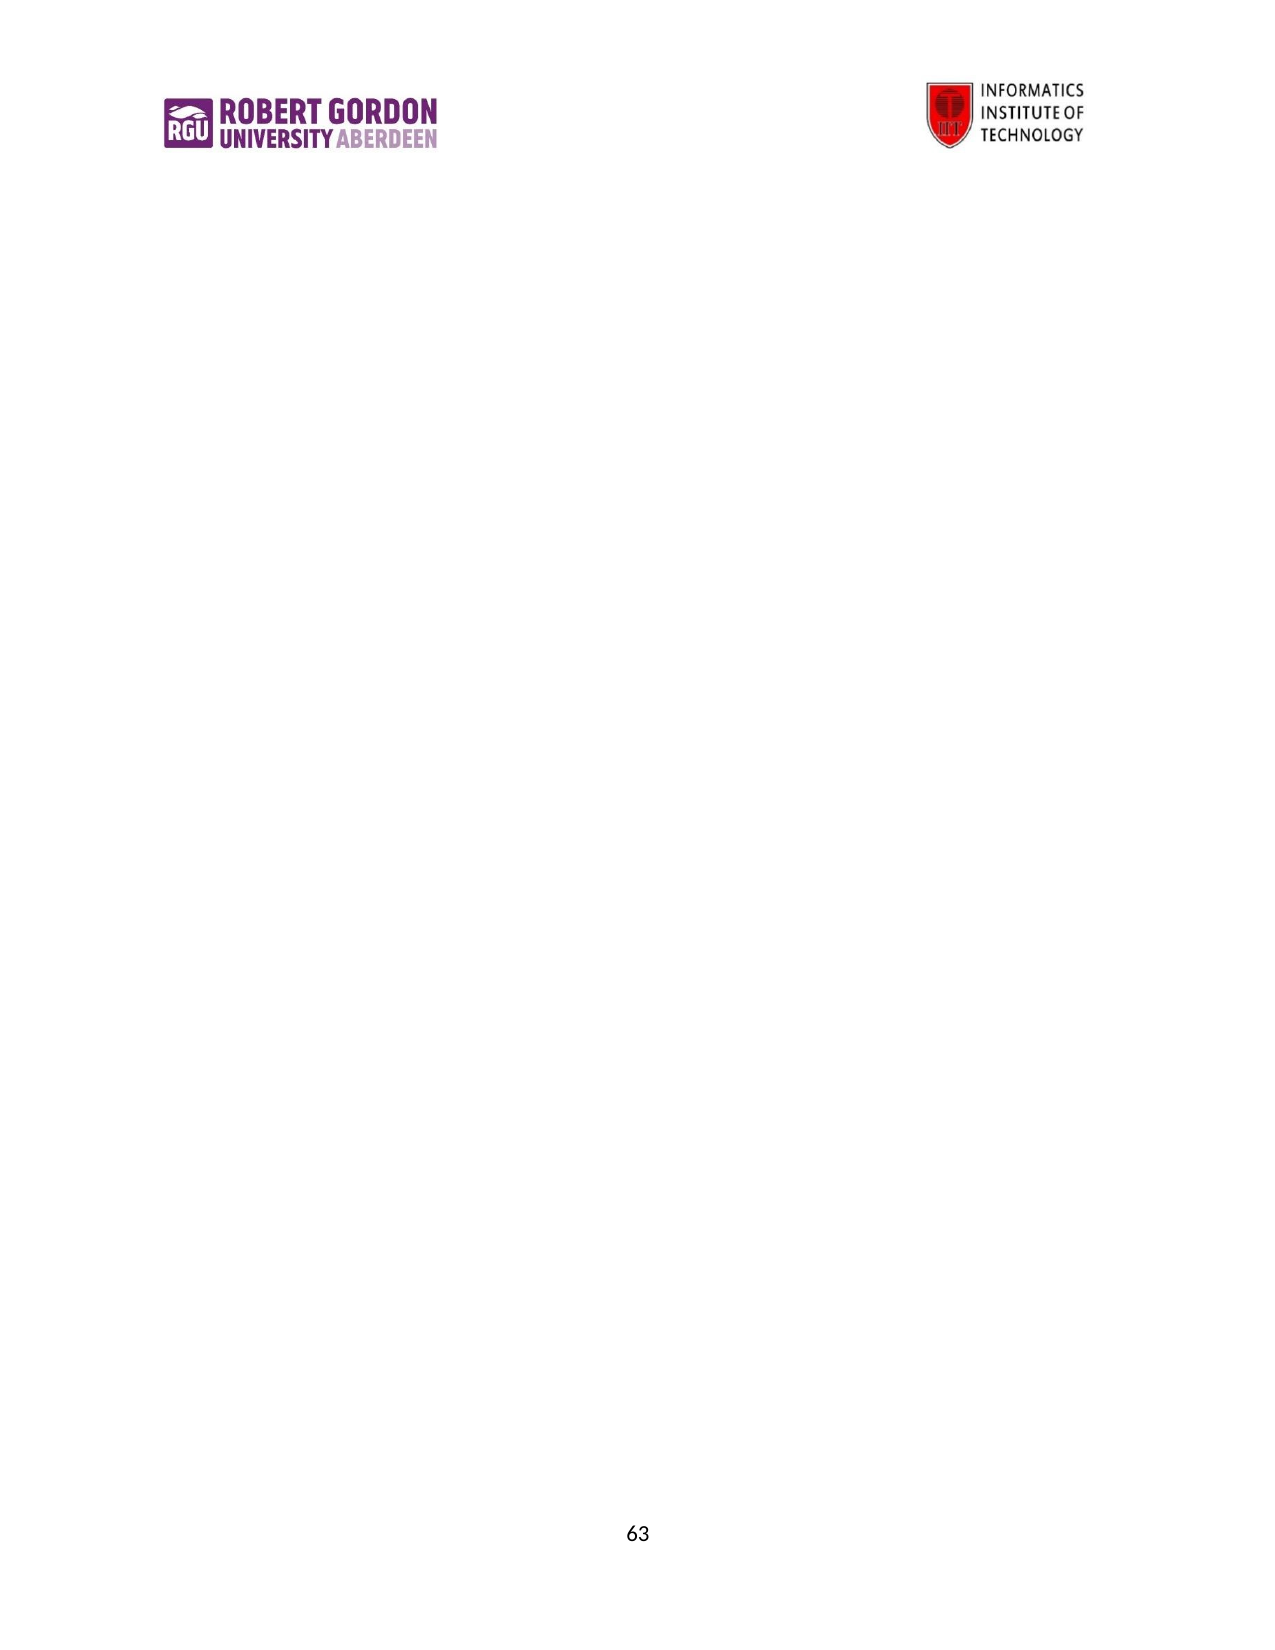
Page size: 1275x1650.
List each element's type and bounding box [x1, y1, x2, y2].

picture [161, 91, 439, 153]
picture [920, 75, 1088, 153]
